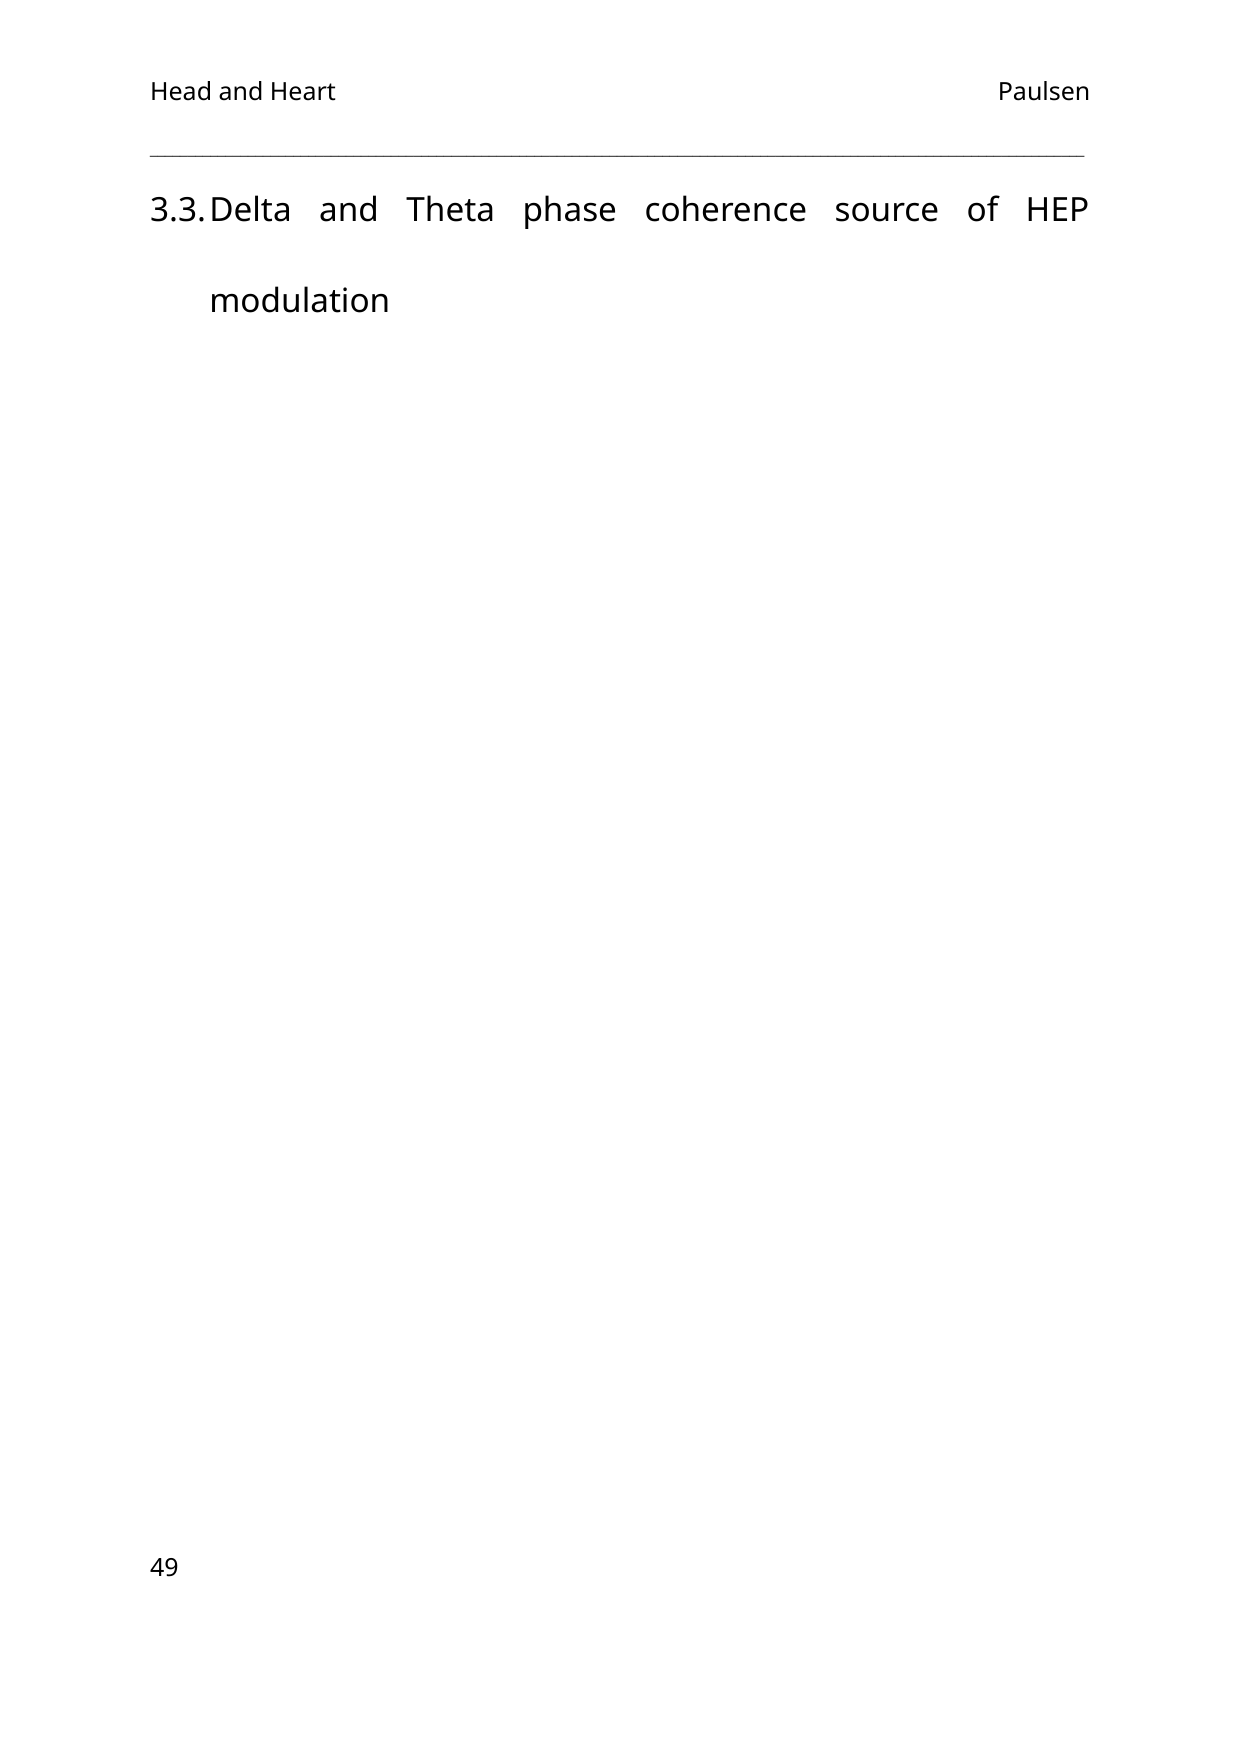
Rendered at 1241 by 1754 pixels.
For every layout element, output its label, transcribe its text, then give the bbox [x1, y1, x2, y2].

subtitle Delta and Theta phase coherence source of HEP modulation [150, 186, 1090, 322]
